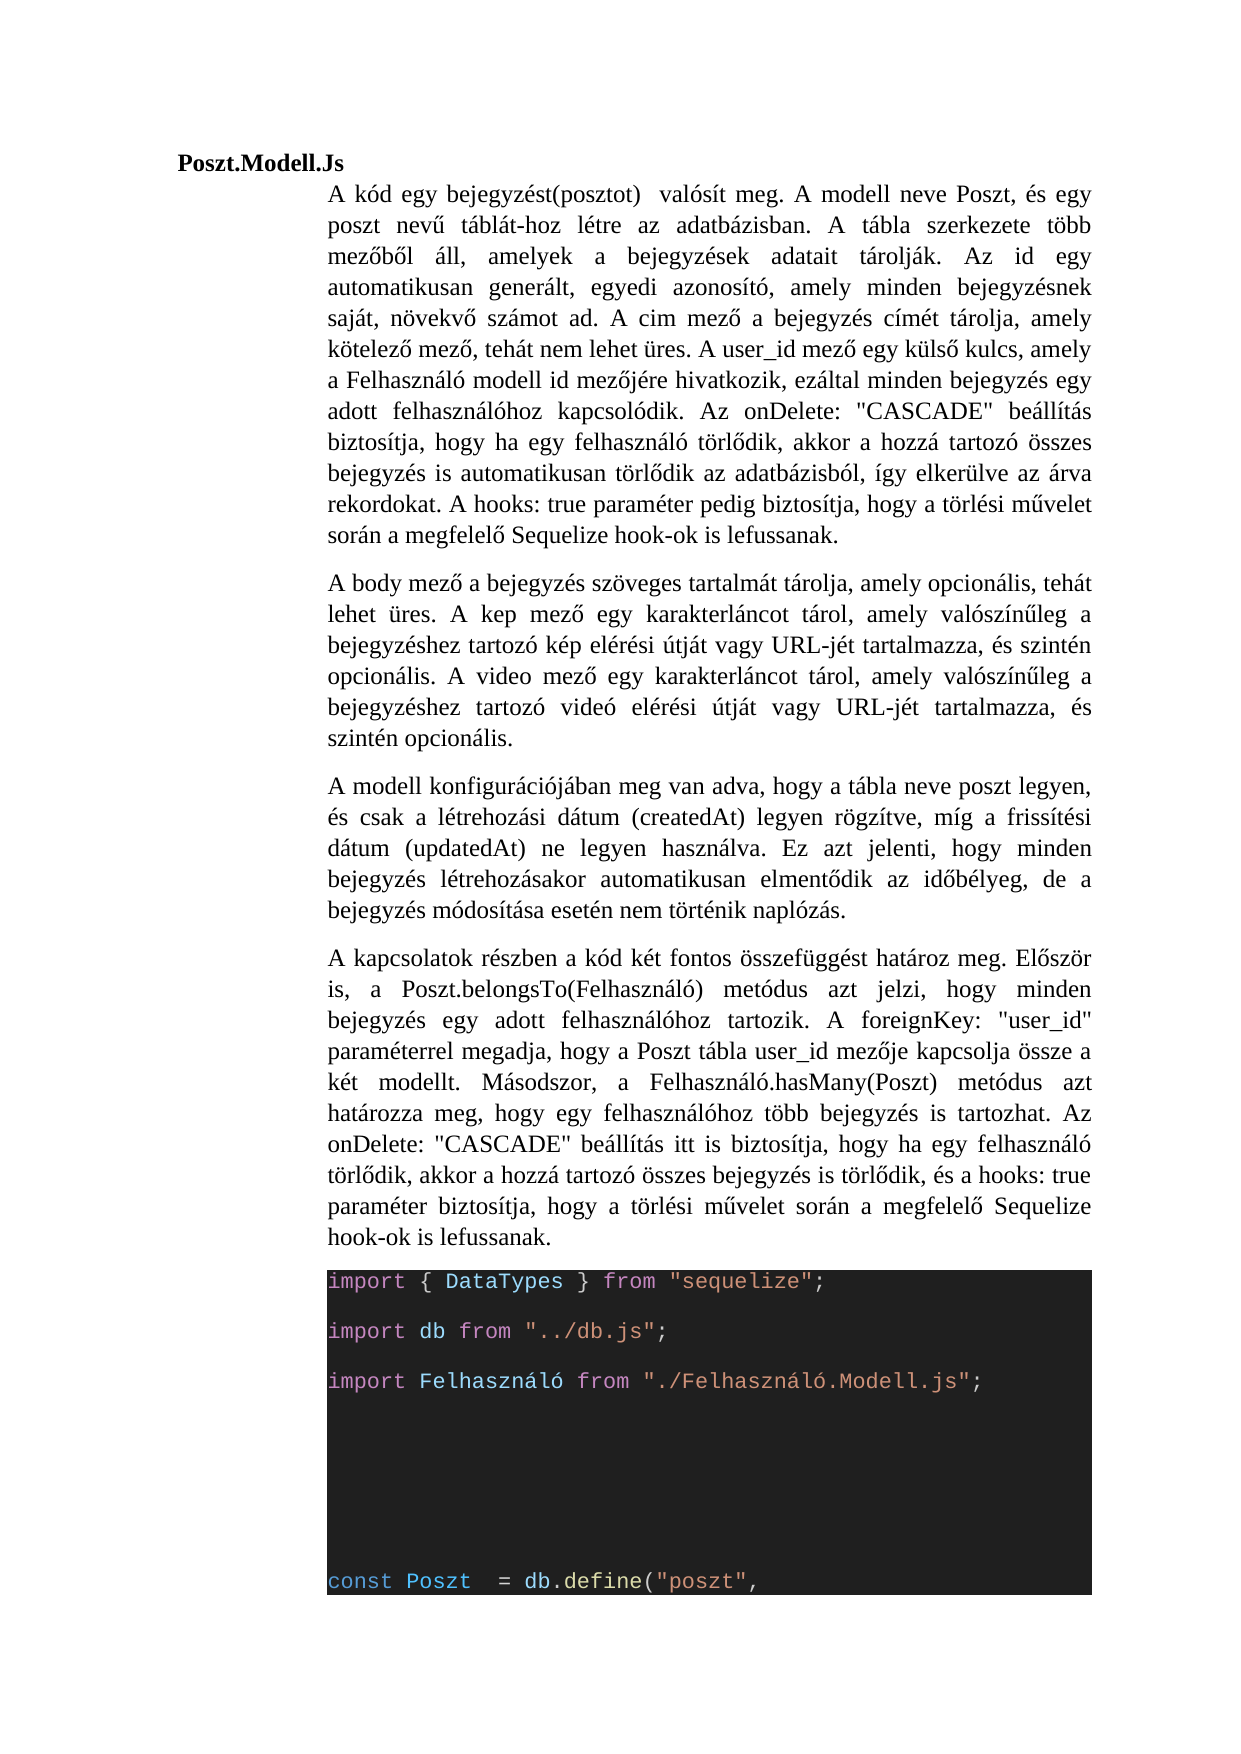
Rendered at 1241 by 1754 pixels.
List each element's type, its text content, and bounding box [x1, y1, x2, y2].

subtitle Poszt.Modell.Js [177, 148, 1092, 176]
text const Poszt = db.define("poszt", [327, 1570, 1092, 1595]
text import db from "../db.js"; [327, 1320, 1092, 1345]
text A modell konfigurációjában meg van adva, hogy a tábla neve poszt legyen, és csak a létrehozási dátum (createdAt) legyen rögzítve, míg a frissítési dátum (updatedAt) ne legyen használva. Ez azt jelenti, hogy minden bejegyzés létrehozásakor automatikusan elmentődik az időbélyeg, de a bejegyzés módosítása esetén nem történik naplózás. [327, 771, 1092, 924]
text import Felhasználó from "./Felhasználó.Modell.js"; [327, 1370, 1092, 1395]
text A body mező a bejegyzés szöveges tartalmát tárolja, amely opcionális, tehát lehet üres. A kep mező egy karakterláncot tárol, amely valószínűleg a bejegyzéshez tartozó kép elérési útját vagy URL-jét tartalmazza, és szintén opcionális. A video mező egy karakterláncot tárol, amely valószínűleg a bejegyzéshez tartozó videó elérési útját vagy URL-jét tartalmazza, és szintén opcionális. [327, 568, 1092, 752]
text import { DataTypes } from "sequelize"; [327, 1270, 1092, 1294]
text A kód egy bejegyzést(posztot) valósít meg. A modell neve Poszt, és egy poszt nevű táblát-hoz létre az adatbázisban. A tábla szerkezete több mezőből áll, amelyek a bejegyzések adatait tárolják. Az id egy automatikusan generált, egyedi azonosító, amely minden bejegyzésnek saját, növekvő számot ad. A cim mező a bejegyzés címét tárolja, amely kötelező mező, tehát nem lehet üres. A user_id mező egy külső kulcs, amely a Felhasználó modell id mezőjére hivatkozik, ezáltal minden bejegyzés egy adott felhasználóhoz kapcsolódik. Az onDelete: "CASCADE" beállítás biztosítja, hogy ha egy felhasználó törlődik, akkor a hozzá tartozó összes bejegyzés is automatikusan törlődik az adatbázisból, így elkerülve az árva rekordokat. A hooks: true paraméter pedig biztosítja, hogy a törlési művelet során a megfelelő Sequelize hook-ok is lefussanak. [327, 179, 1092, 549]
text A kapcsolatok részben a kód két fontos összefüggést határoz meg. Először is, a Poszt.belongsTo(Felhasználó) metódus azt jelzi, hogy minden bejegyzés egy adott felhasználóhoz tartozik. A foreignKey: "user_id" paraméterrel megadja, hogy a Poszt tábla user_id mezője kapcsolja össze a két modellt. Másodszor, a Felhasználó.hasMany(Poszt) metódus azt határozza meg, hogy egy felhasználóhoz több bejegyzés is tartozhat. Az onDelete: "CASCADE" beállítás itt is biztosítja, hogy ha egy felhasználó törlődik, akkor a hozzá tartozó összes bejegyzés is törlődik, és a hooks: true paraméter biztosítja, hogy a törlési művelet során a megfelelő Sequelize hook-ok is lefussanak. [327, 943, 1092, 1251]
